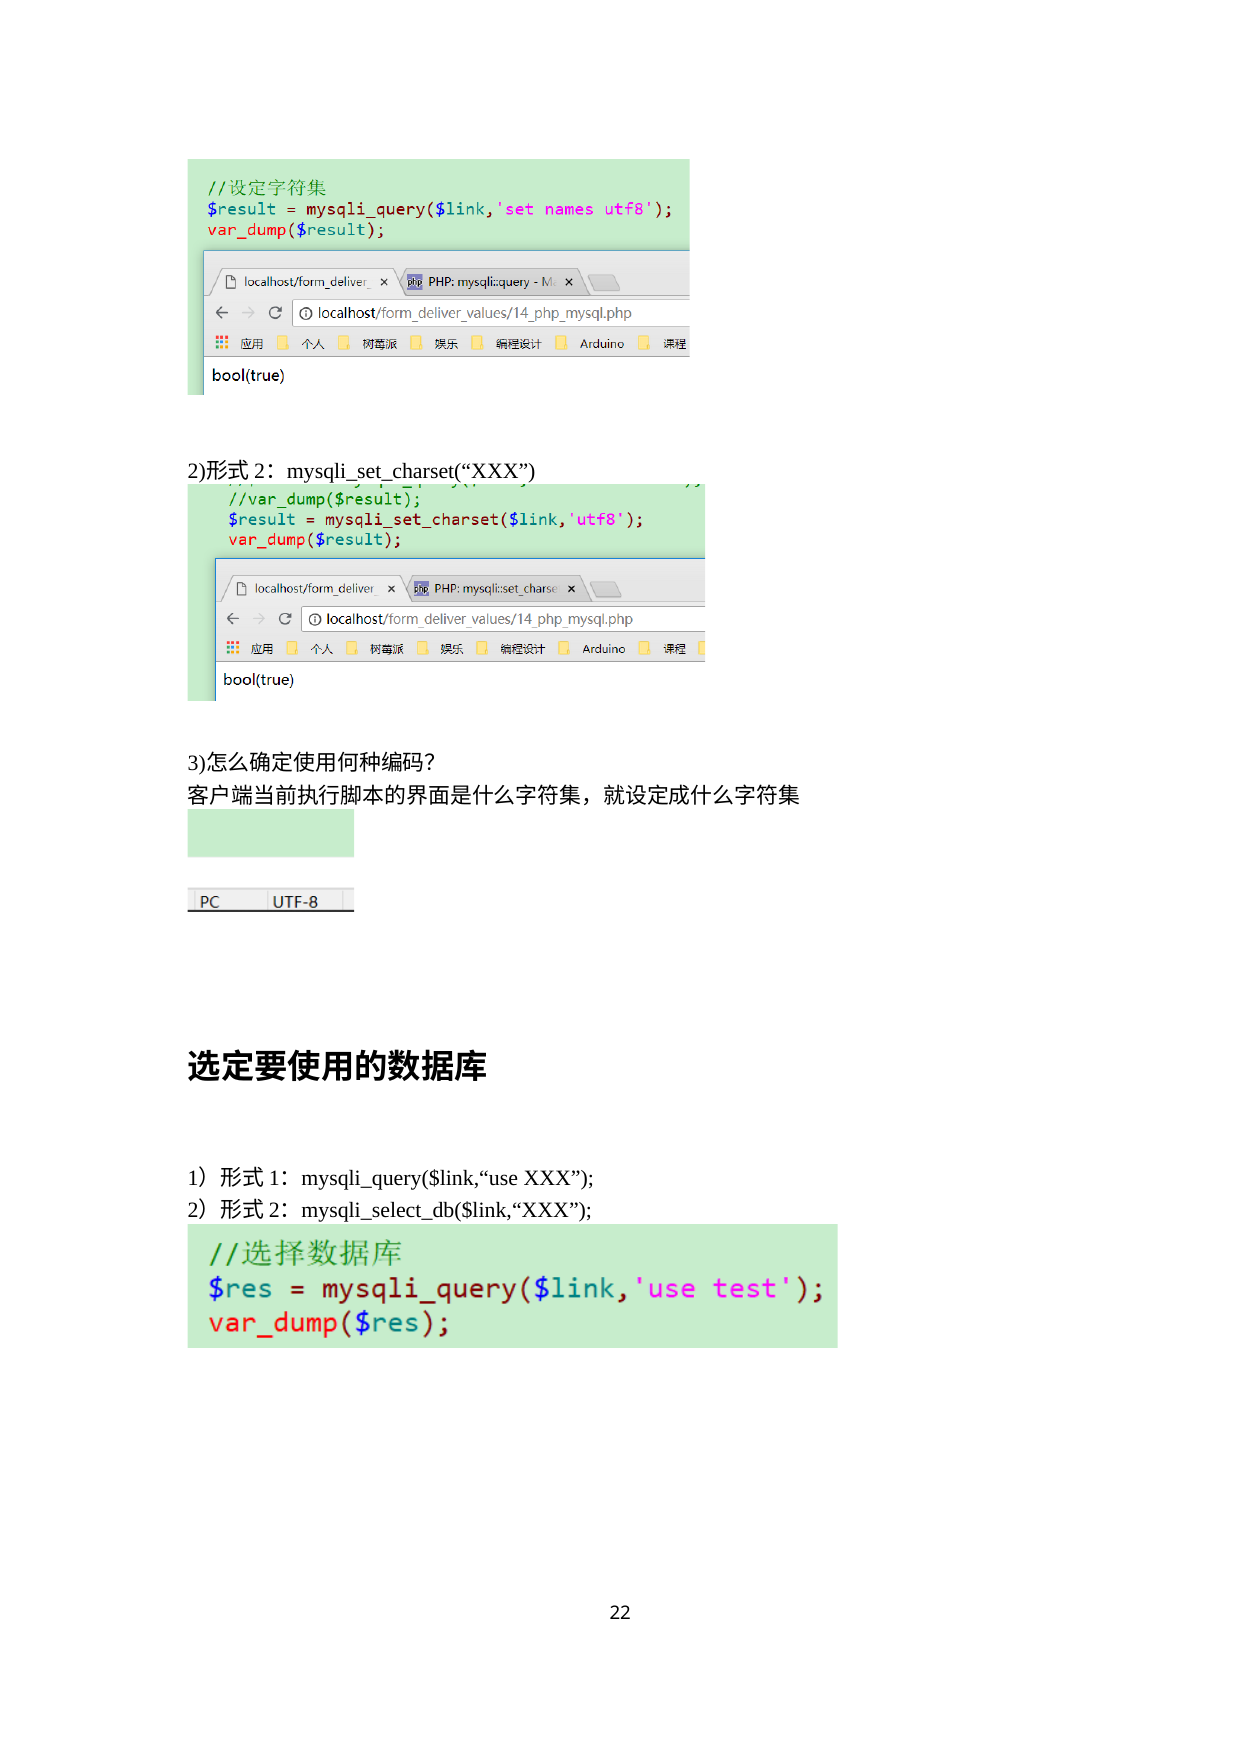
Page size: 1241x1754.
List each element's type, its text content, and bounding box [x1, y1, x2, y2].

text 1）形式1：mysqli_query($link,“use XXX”); [187, 1159, 1053, 1192]
picture [187, 1224, 838, 1348]
text 客户端当前执行脚本的界面是什么字符集，就设定成什么字符集 [187, 777, 1053, 810]
subtitle 选定要使用的数据库 [187, 1032, 1053, 1097]
text 2)形式2：mysqli_set_charset(“XXX”) [187, 452, 1053, 485]
picture [187, 159, 690, 395]
picture [187, 484, 706, 701]
picture [187, 809, 355, 912]
text 3)怎么确定使用何种编码？ [187, 745, 1053, 777]
text 2）形式2：mysqli_select_db($link,“XXX”); [187, 1192, 1053, 1224]
